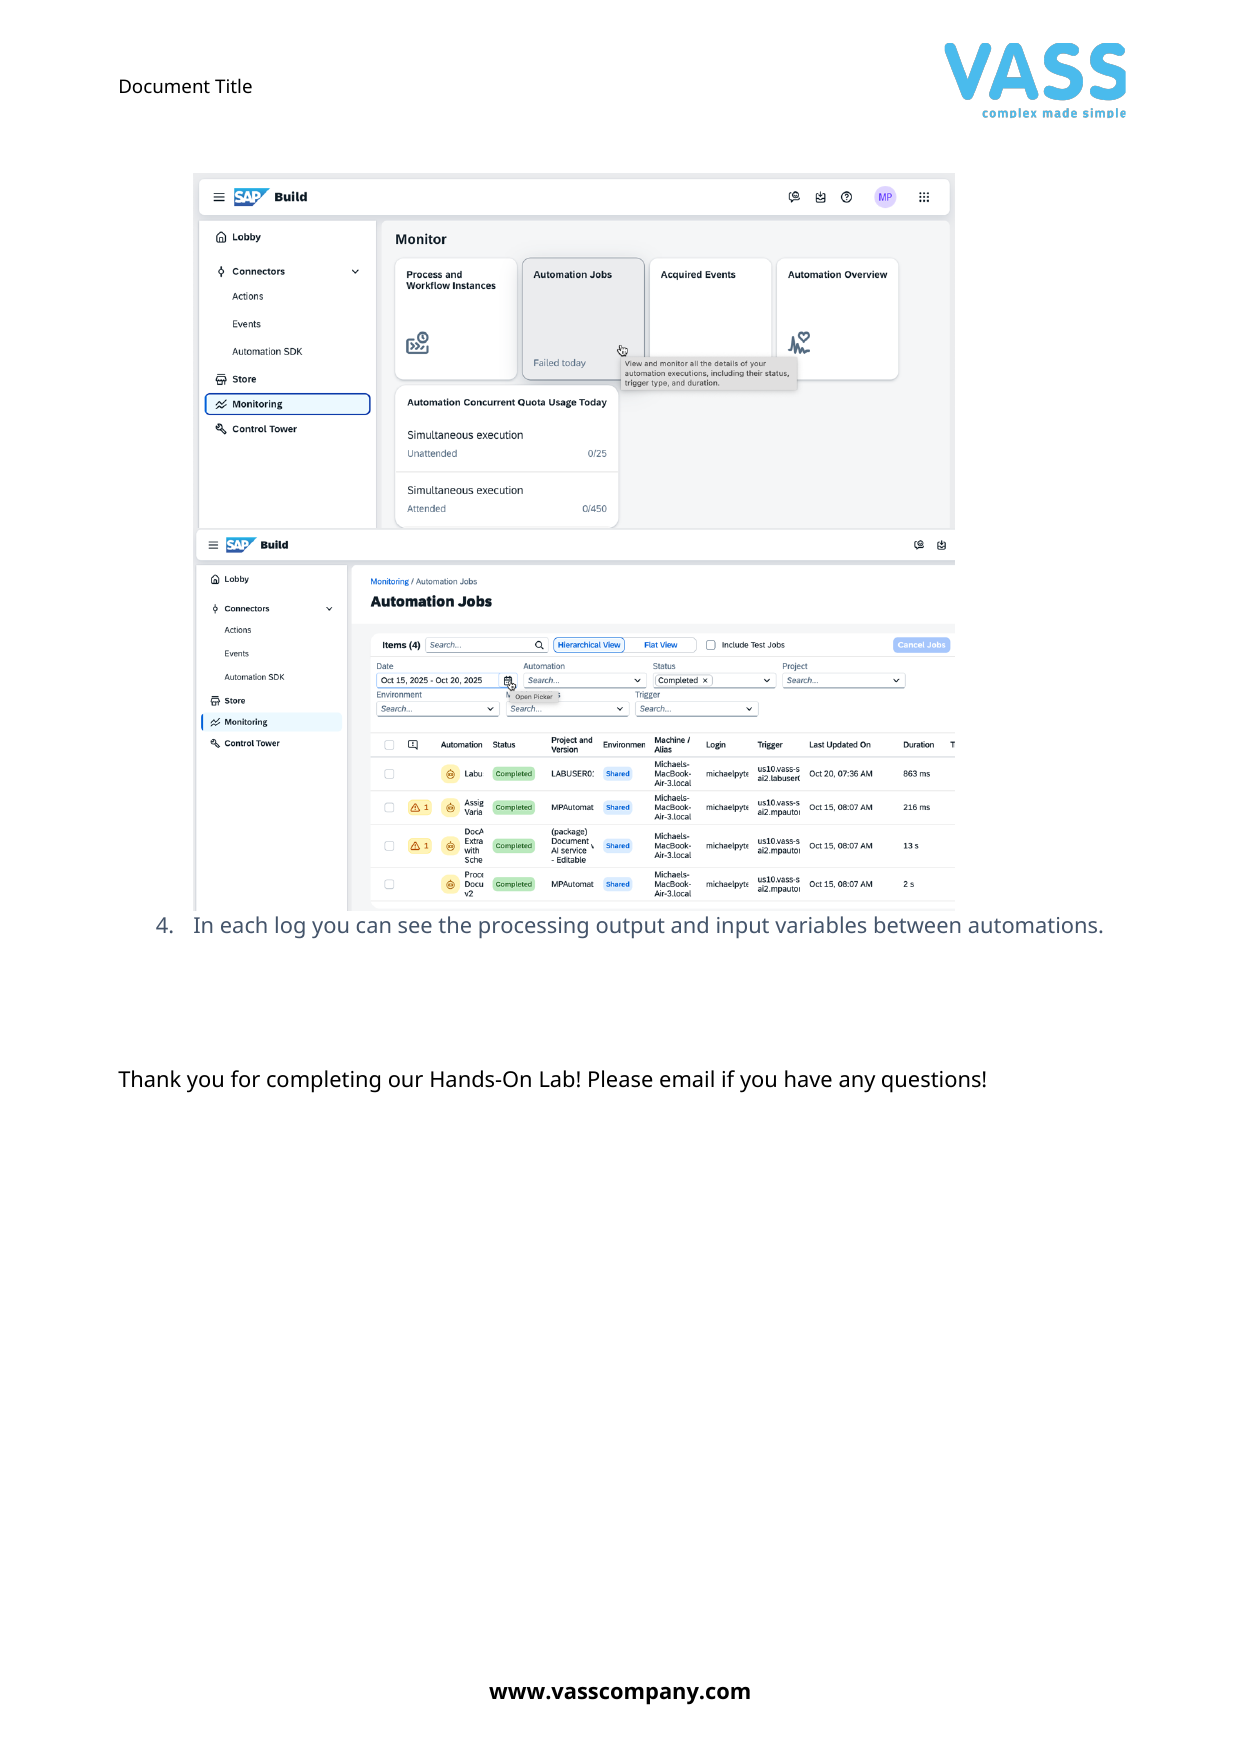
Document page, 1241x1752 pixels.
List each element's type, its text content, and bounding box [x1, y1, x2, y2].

text Thank you for completing our Hands-On Lab! Please email if you have any questions! [118, 1064, 1122, 1094]
list In each log you can see the processing output and input variables between automations. [156, 910, 1122, 940]
picture [193, 173, 955, 911]
picture [944, 43, 1126, 118]
